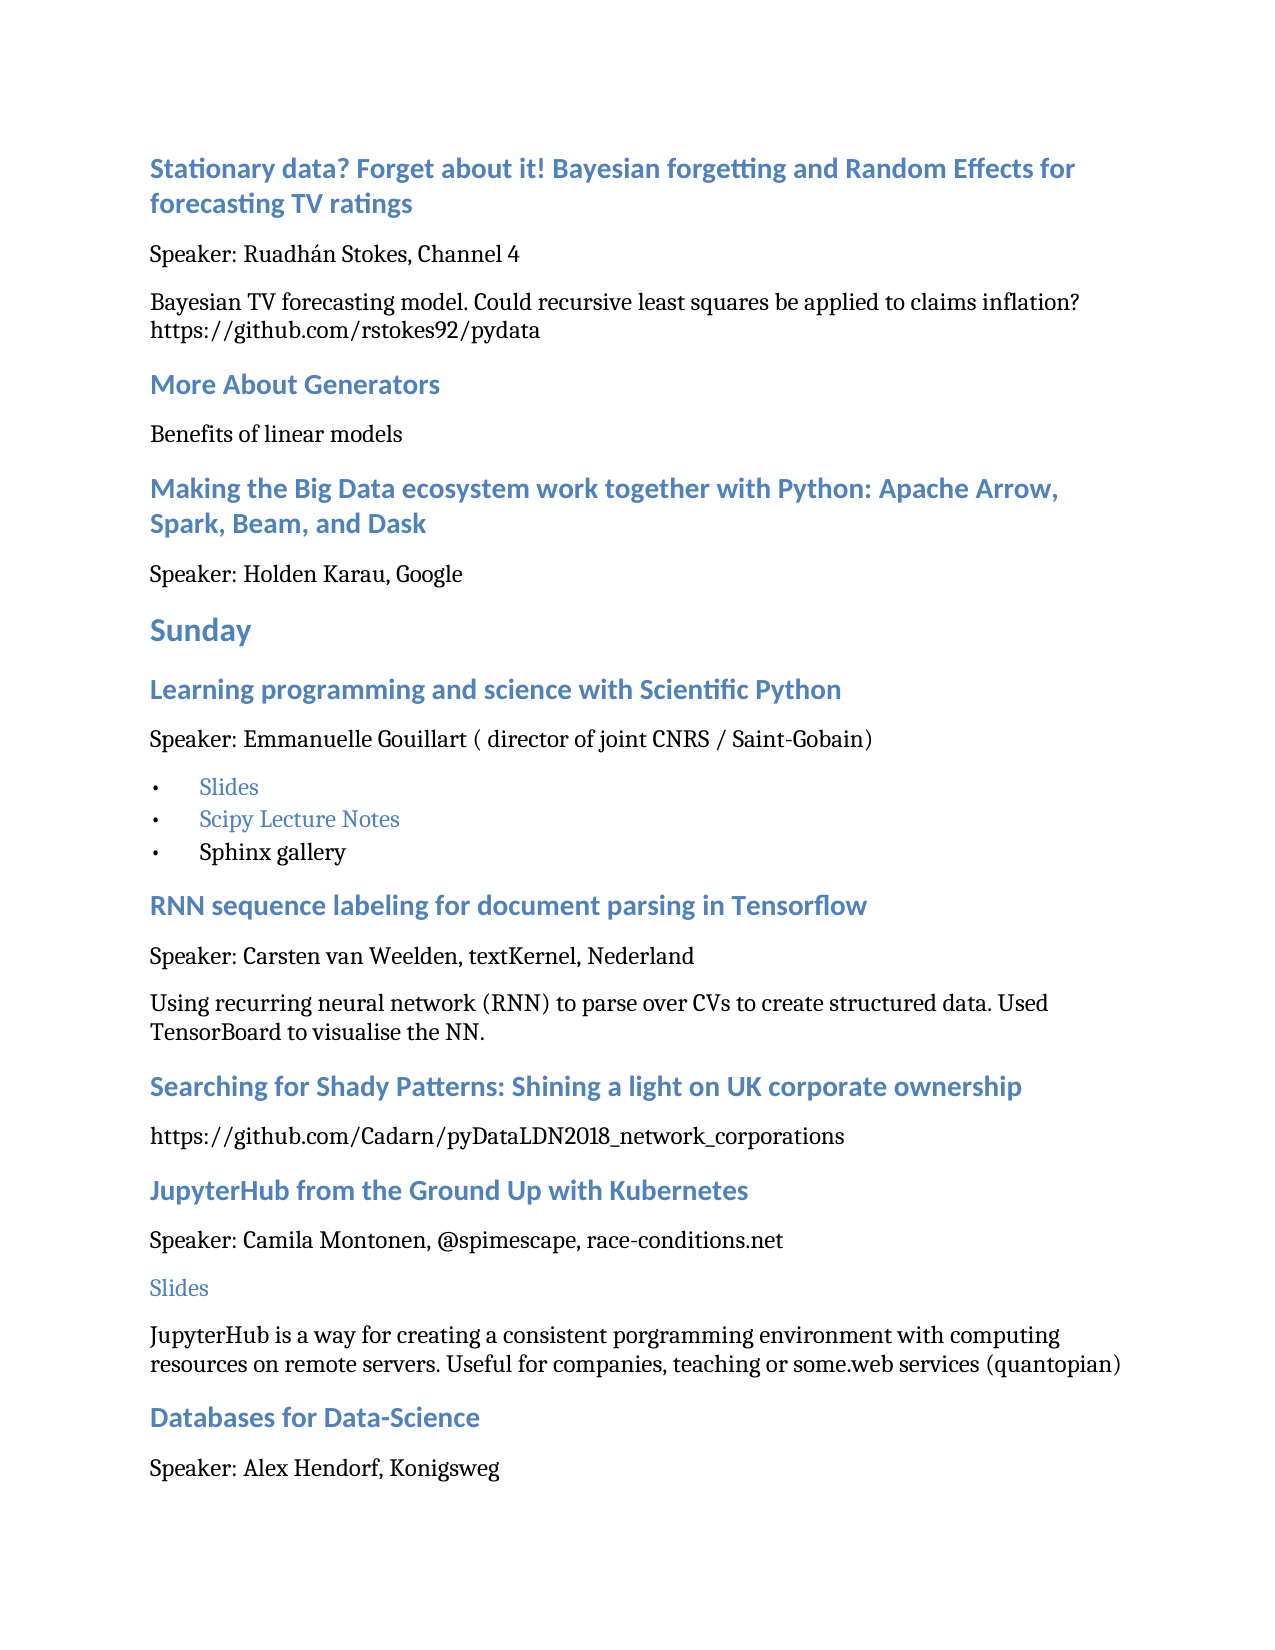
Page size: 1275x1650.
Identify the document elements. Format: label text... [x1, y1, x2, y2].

text Speaker: Ruadhán Stokes, Channel 4 [150, 240, 1125, 269]
subtitle Searching for Shady Patterns: Shining a light on UK corporate ownership [150, 1068, 1125, 1103]
text Bayesian TV forecasting model. Could recursive least squares be applied to claims inflation? https://github.com/rstokes92/pydata [150, 287, 1125, 345]
list Sphinx gallery [150, 838, 1125, 867]
text JupyterHub is a way for creating a consistent porgramming environment with computing resources on remote servers. Useful for companies, teaching or some.web services (quantopian) [150, 1321, 1125, 1378]
subtitle Sunday [150, 609, 1125, 650]
text Using recurring neural network (RNN) to parse over CVs to create structured data. Used TensorBoard to visualise the NN. [150, 989, 1125, 1047]
text Speaker: Carsten van Weelden, textKernel, Nederland [150, 942, 1125, 971]
subtitle Making the Big Data ecosystem work together with Python: Apache Arrow, Spark, Beam, and Dask [150, 470, 1125, 541]
text Speaker: Camila Montonen, @spimescape, race-conditions.net [150, 1226, 1125, 1255]
text Benefits of linear models [150, 420, 1125, 449]
subtitle More About Generators [150, 366, 1125, 401]
text https://github.com/Cadarn/pyDataLDN2018_network_corporations [150, 1122, 1125, 1151]
subtitle Stationary data? Forget about it! Bayesian forgetting and Random Effects for forecasting TV ratings [150, 150, 1125, 221]
subtitle RNN sequence labeling for document parsing in Tensorflow [150, 887, 1125, 923]
list Slides [150, 773, 1125, 802]
text Speaker: Holden Karau, Google [150, 560, 1125, 588]
subtitle Learning programming and science with Scientific Python [150, 671, 1125, 707]
text Speaker: Alex Hendorf, Konigsweg [150, 1454, 1125, 1482]
subtitle Databases for Data-Science [150, 1399, 1125, 1435]
subtitle JupyterHub from the Ground Up with Kubernetes [150, 1172, 1125, 1207]
text Speaker: Emmanuelle Gouillart ( director of joint CNRS / Saint-Gobain) [150, 725, 1125, 754]
text Slides [150, 1273, 1125, 1302]
list Scipy Lecture Notes [150, 805, 1125, 834]
